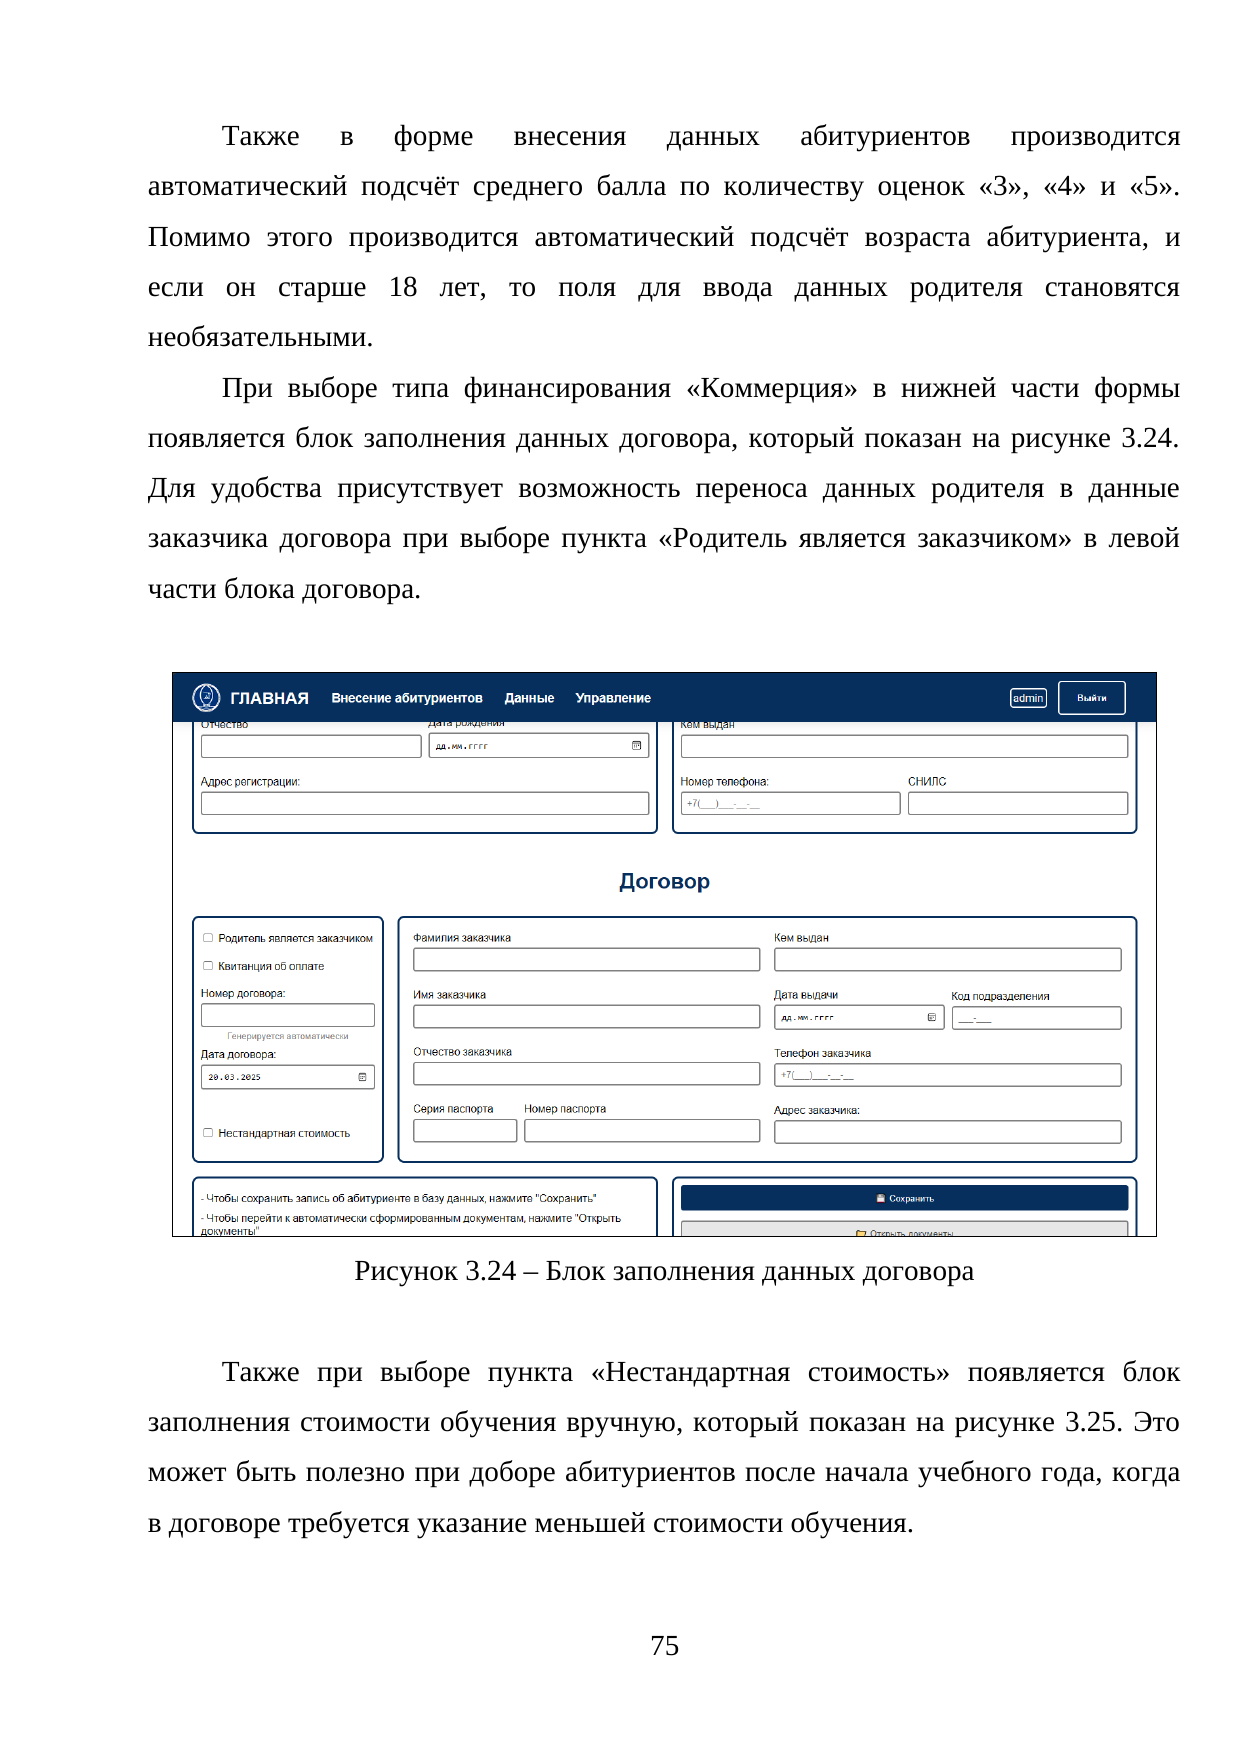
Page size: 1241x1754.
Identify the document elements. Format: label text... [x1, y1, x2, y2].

text Также при выборе пункта «Нестандартная стоимость» появляется блок заполнения стоимости обучения вручную, который показан на рисунке 3.25. Это может быть полезно при доборе абитуриентов после начала учебного года, когда в договоре требуется указание меньшей стоимости обучения. [148, 1354, 1181, 1538]
text При выборе типа финансирования «Коммерция» в нижней части формы появляется блок заполнения данных договора, который показан на рисунке 3.24. Для удобства присутствует возможность переноса данных родителя в данные заказчика договора при выборе пункта «Родитель является заказчиком» в левой части блока договора. [148, 370, 1181, 604]
text Рисунок 3.24 – Блок заполнения данных договора [148, 1253, 1181, 1287]
text Также в форме внесения данных абитуриентов производится автоматический подсчёт среднего балла по количеству оценок «3», «4» и «5». Помимо этого производится автоматический подсчёт возраста абитуриента, и если он старше 18 лет, то поля для ввода данных родителя становятся необязательными. [148, 118, 1181, 353]
picture [173, 673, 1156, 1236]
